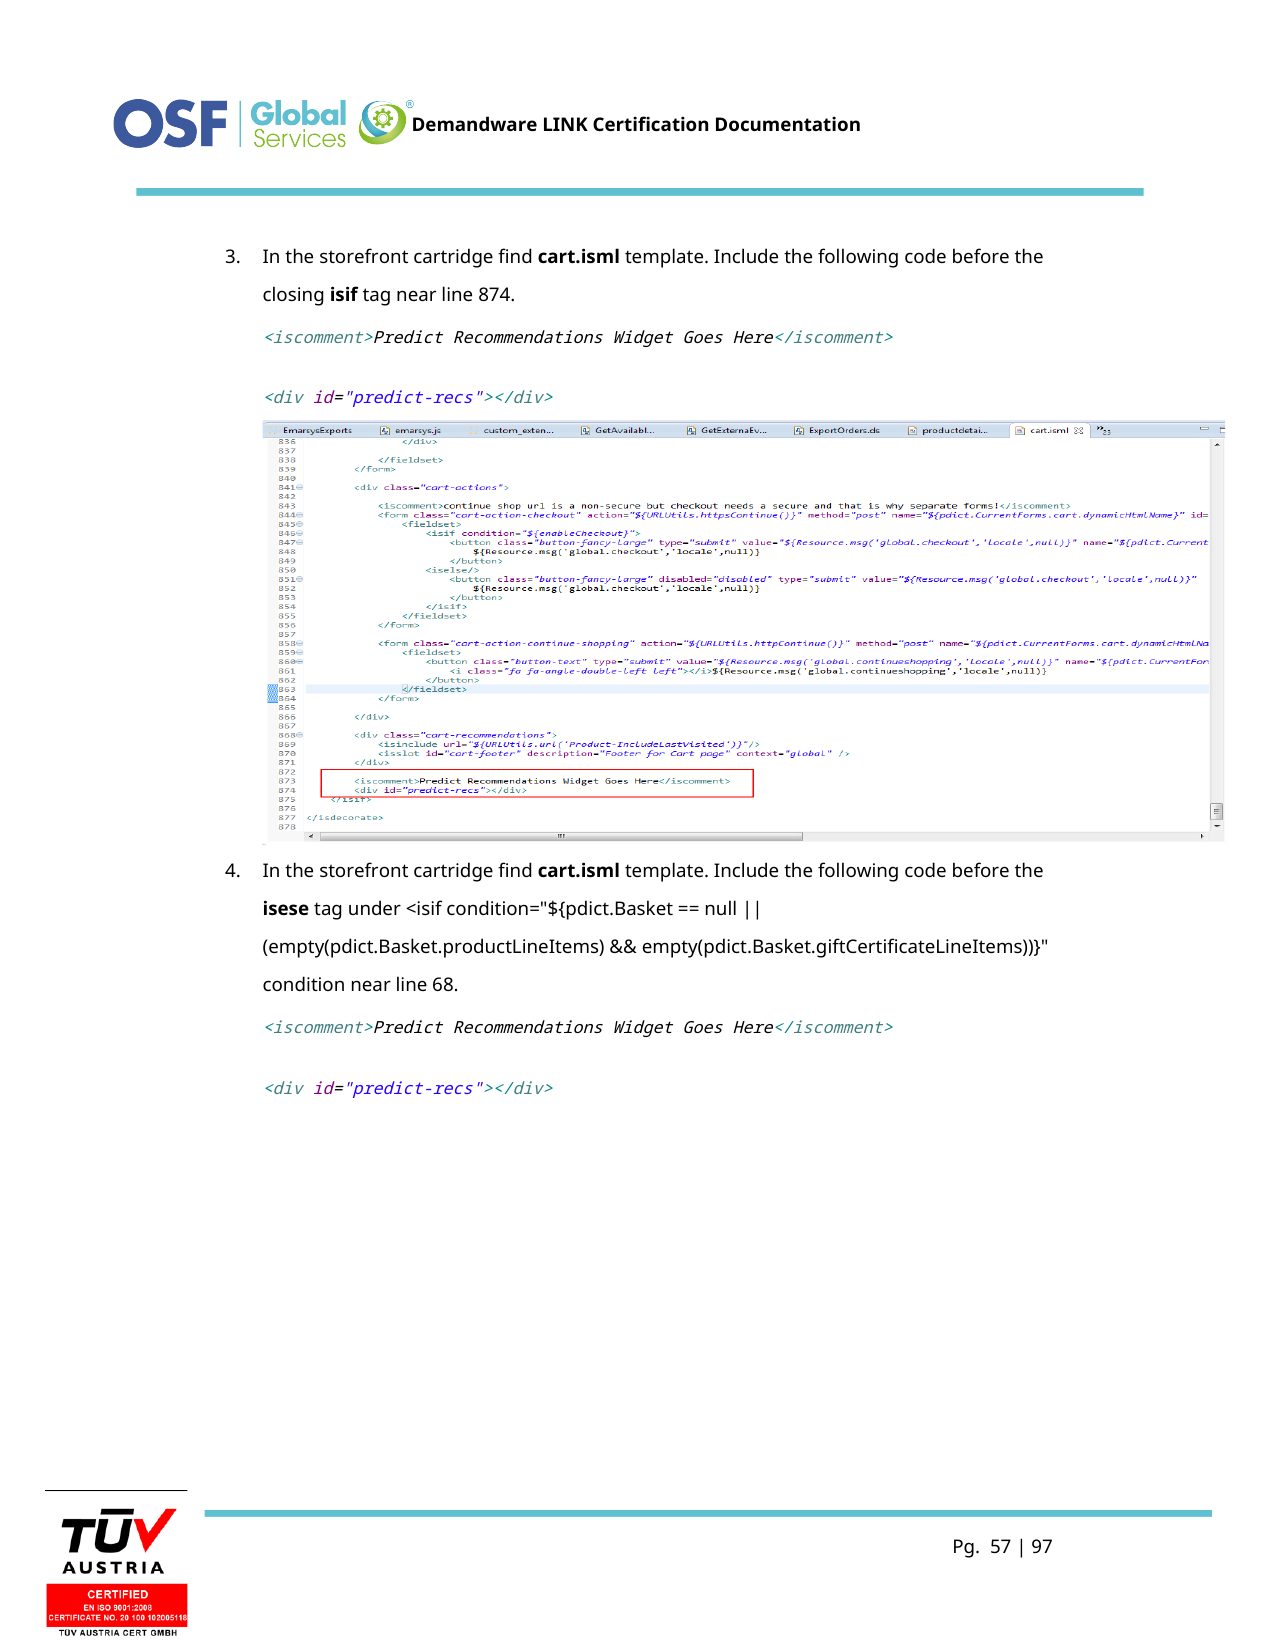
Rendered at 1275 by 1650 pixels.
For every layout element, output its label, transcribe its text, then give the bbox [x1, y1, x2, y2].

picture [136, 188, 1144, 196]
list In the storefront cartridge find cart.isml template. Include the following code before the closing isif tag near line 874. [225, 243, 1087, 307]
list In the storefront cartridge find cart.isml template. Include the following code before the isese tag under <isif condition="${pdict.Basket == null || (empty(pdict.Basket.productLineItems) && empty(pdict.Basket.giftCertificateLineItems))}" condition near line 68. [225, 857, 1087, 997]
picture [262, 420, 1225, 845]
list <div id="predict-recs"></div> [262, 386, 1087, 409]
picture [204, 1510, 1212, 1517]
picture [43, 1490, 187, 1634]
text <iscomment>Predict Recommendations Widget Goes Here</iscomment> [187, 1016, 1087, 1039]
picture [113, 99, 414, 148]
text <iscomment>Predict Recommendations Widget Goes Here</iscomment> [187, 326, 1087, 348]
list <div id="predict-recs"></div> [262, 1076, 1087, 1099]
